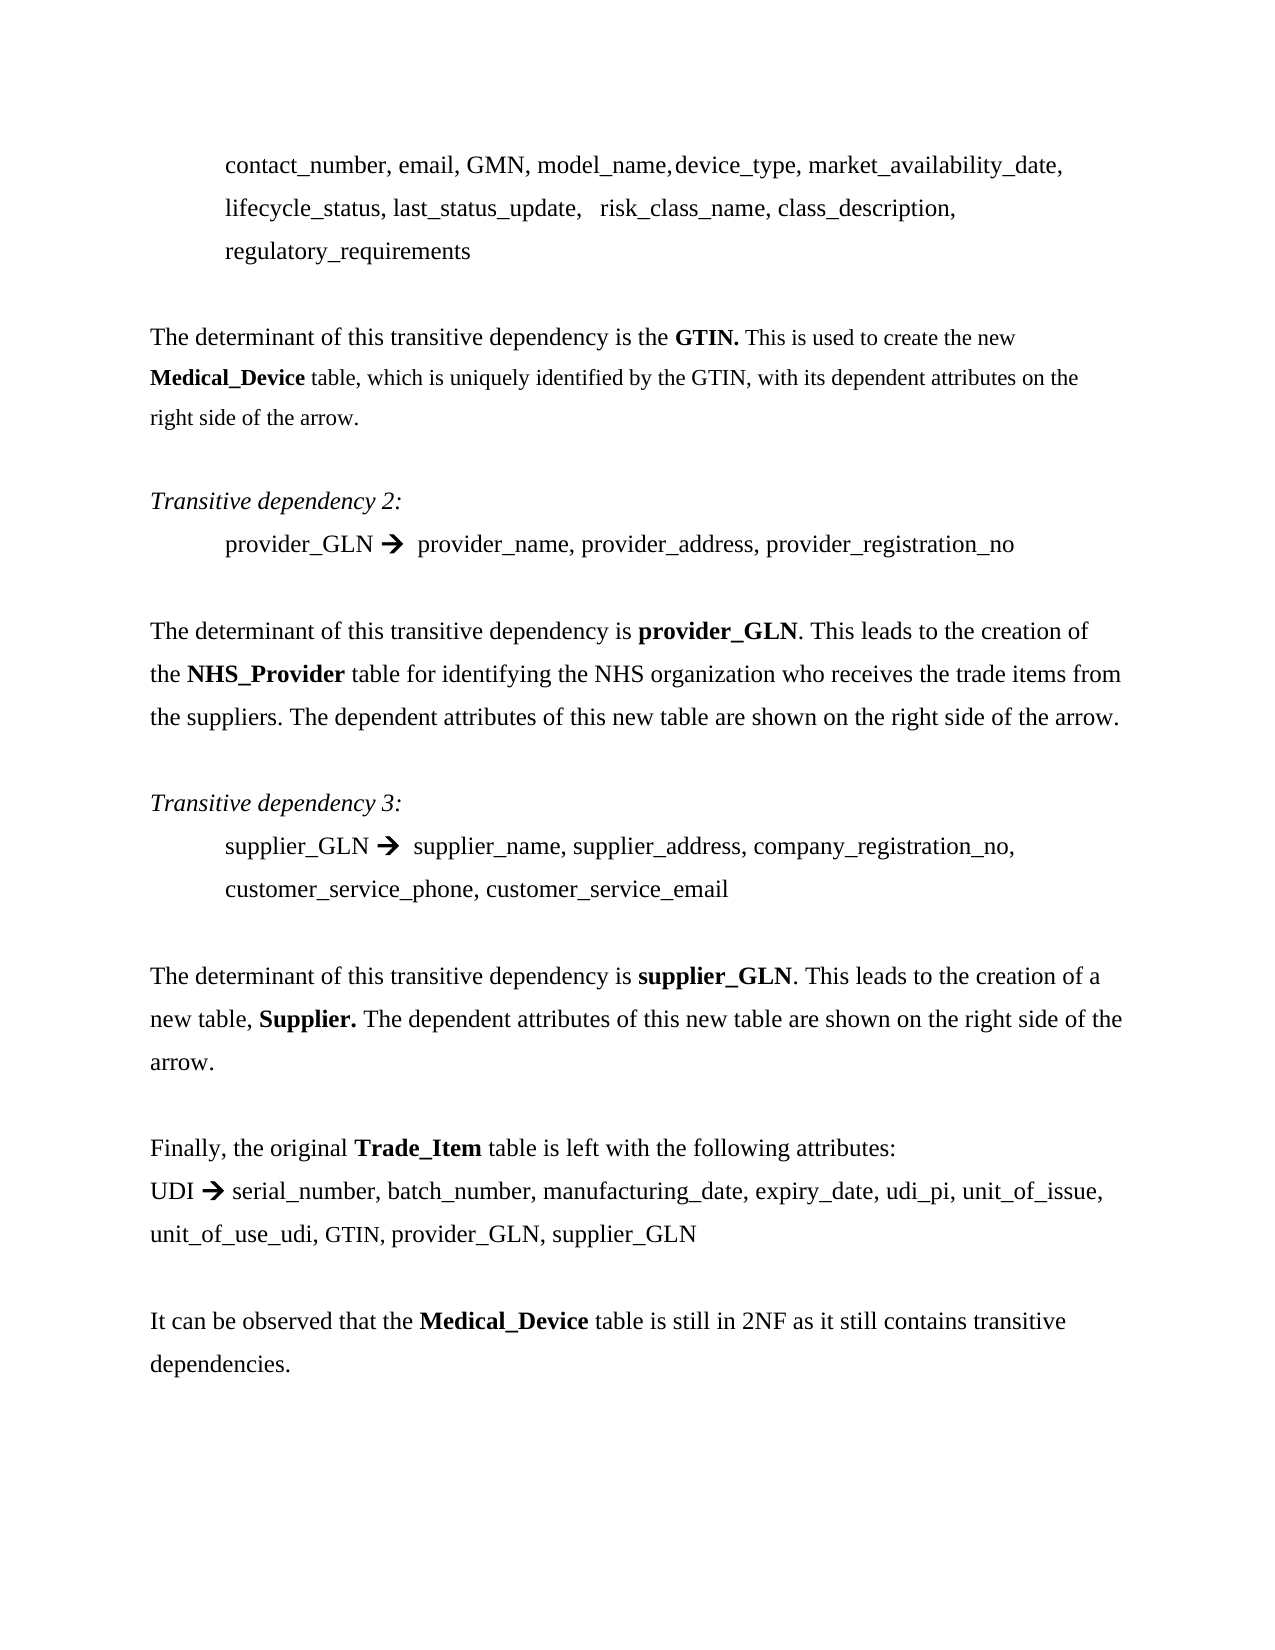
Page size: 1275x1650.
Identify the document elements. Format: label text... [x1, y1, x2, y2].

text UDI serial_number, batch_number, manufacturing_date, expiry_date, udi_pi, unit_of_issue, unit_of_use_udi, GTIN, provider_GLN, supplier_GLN [150, 1176, 1125, 1248]
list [225, 150, 1125, 265]
text Transitive dependency 3: [150, 788, 1125, 817]
list The determinant of this transitive dependency is the GTIN. This is used to create the new Medical_Device table, which is uniquely identified by the GTIN, with its dependent attributes on the right side of the arrow. [150, 322, 1125, 430]
text The determinant of this transitive dependency is provider_GLN. This leads to the creation of the NHS_Provider table for identifying the NHS organization who receives the trade items from the suppliers. The dependent attributes of this new table are shown on the right side of the arrow. [150, 616, 1125, 731]
text supplier_GLN supplier_name, supplier_address, company_registration_no, customer_service_phone, customer_service_email [225, 831, 1125, 903]
text Finally, the original Trade_Item table is left with the following attributes: [150, 1133, 1125, 1162]
text Transitive dependency 2: [150, 486, 1125, 515]
text The determinant of this transitive dependency is supplier_GLN. This leads to the creation of a new table, Supplier. The dependent attributes of this new table are shown on the right side of the arrow. [150, 961, 1125, 1076]
text It can be observed that the Medical_Device table is still in 2NF as it still contains transitive dependencies. [150, 1306, 1125, 1378]
list provider_GLN provider_name, provider_address, provider_registration_no [225, 529, 1125, 558]
